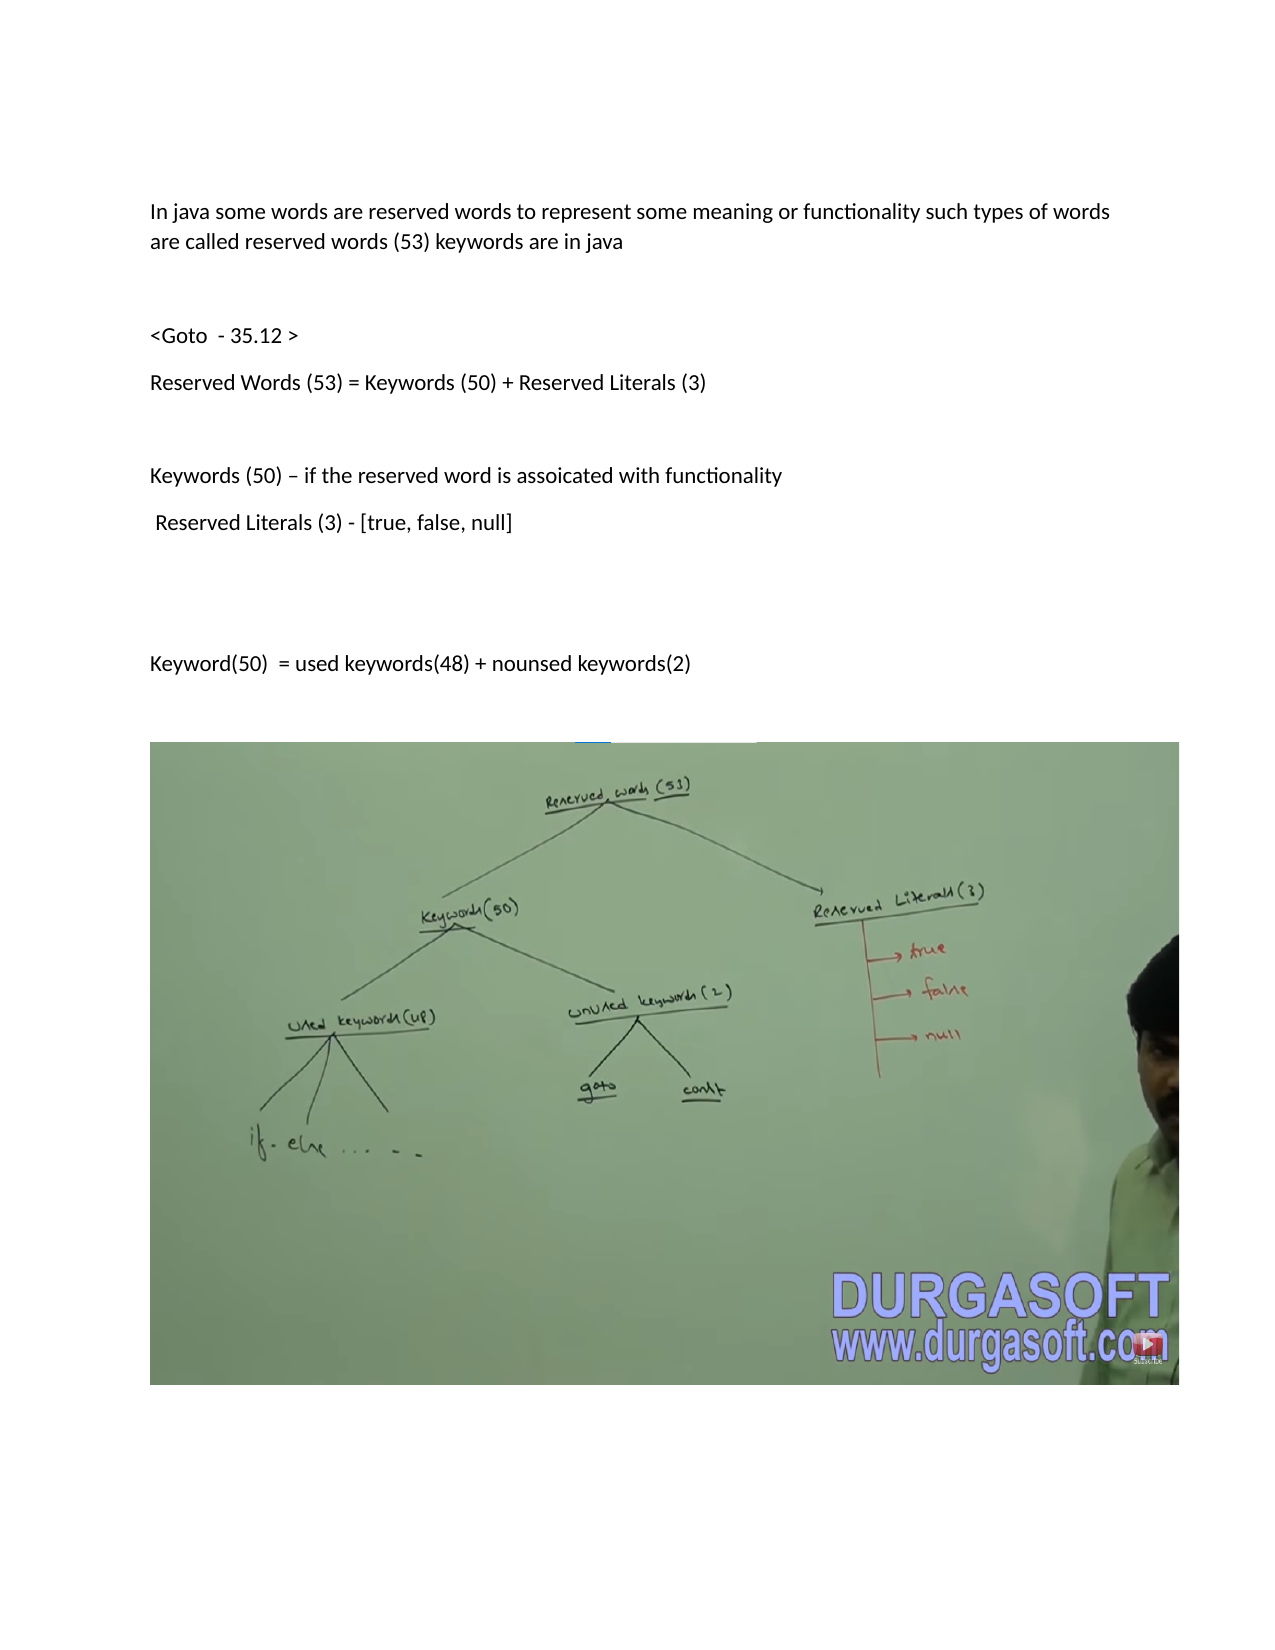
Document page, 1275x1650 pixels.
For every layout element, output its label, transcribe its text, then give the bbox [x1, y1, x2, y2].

text In java some words are reserved words to represent some meaning or functionality such types of words are called reserved words (53) keywords are in java [150, 197, 1125, 255]
text <Goto - 35.12 > [150, 321, 1125, 349]
text Keywords (50) – if the reserved word is assoicated with functionality [150, 461, 1125, 489]
text Reserved Literals (3) - [true, false, null] [150, 508, 1125, 536]
text Keyword(50) = used keywords(48) + nounsed keywords(2) [150, 649, 1125, 677]
picture [150, 742, 1180, 1385]
text Reserved Words (53) = Keywords (50) + Reserved Literals (3) [150, 368, 1125, 396]
